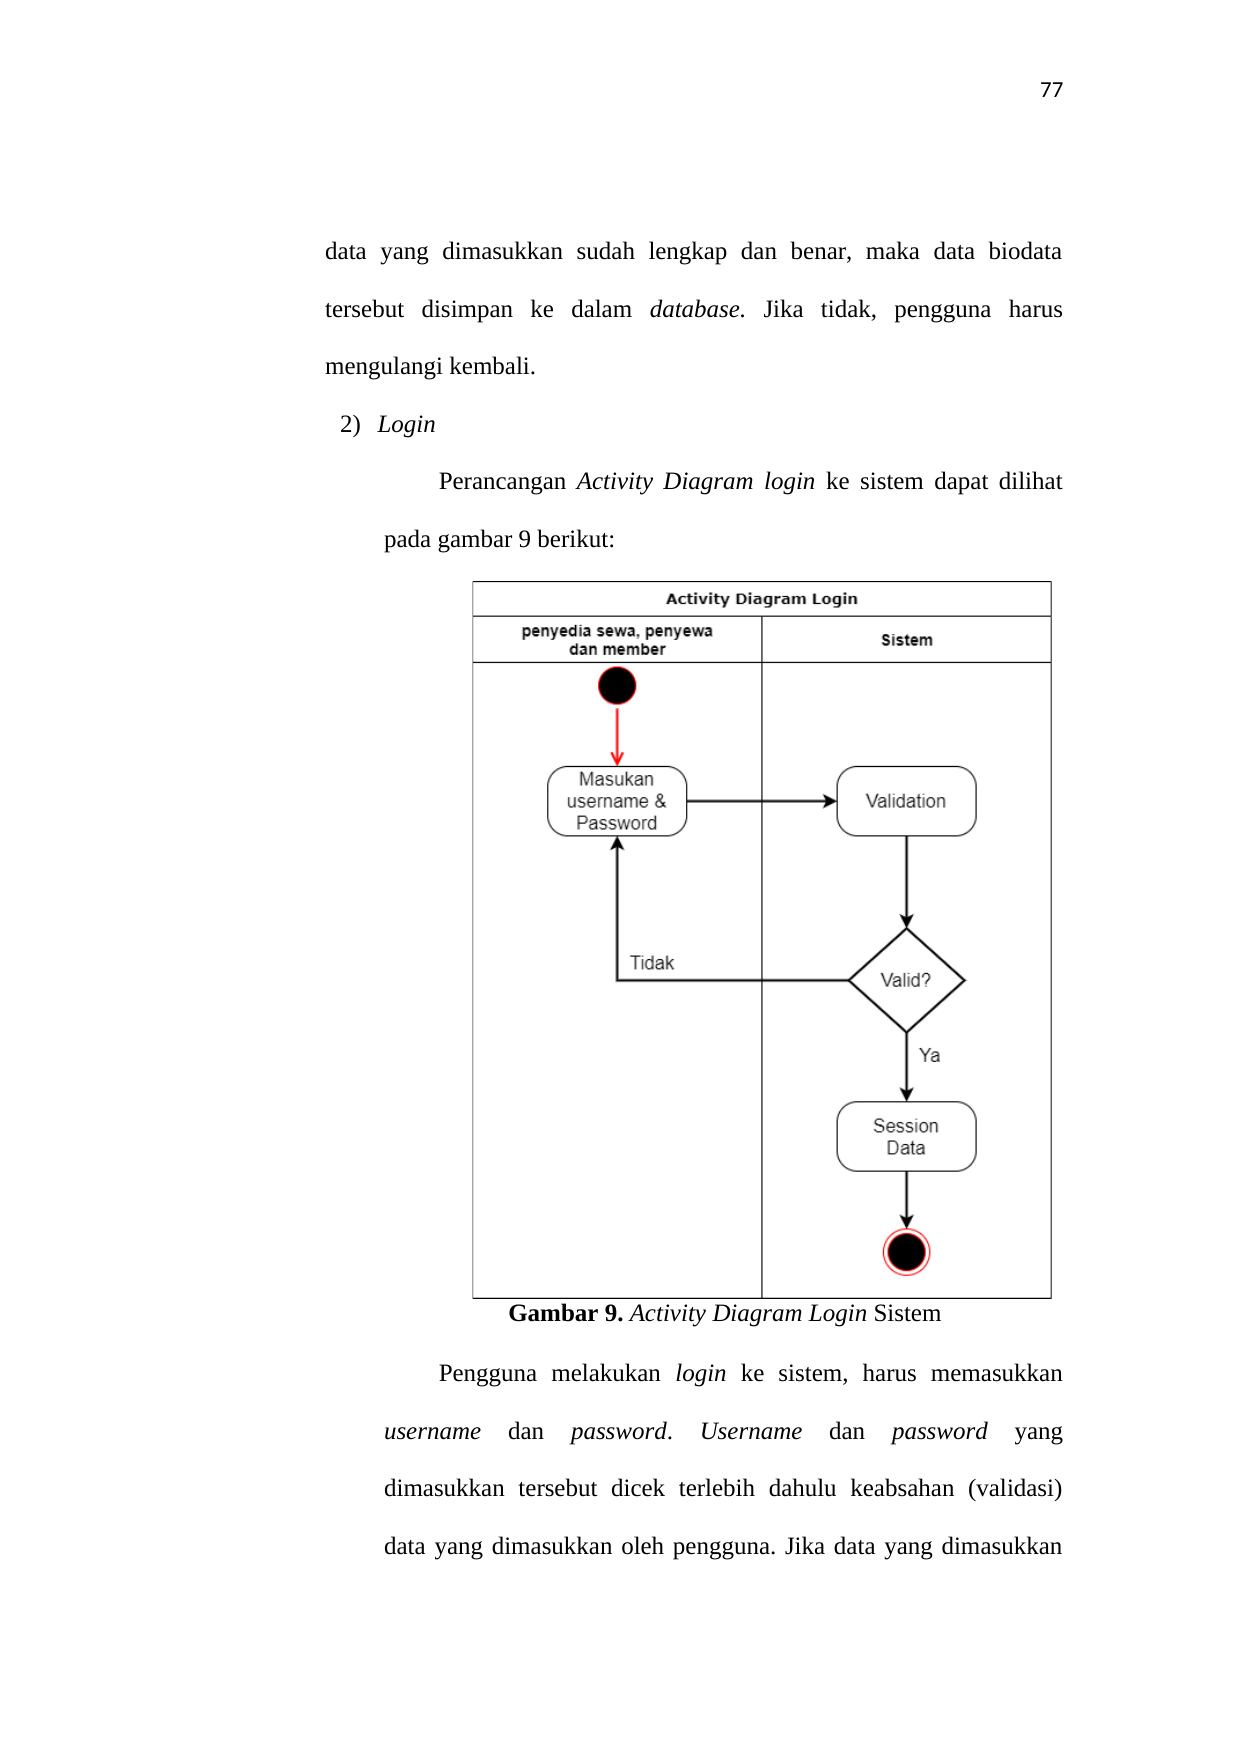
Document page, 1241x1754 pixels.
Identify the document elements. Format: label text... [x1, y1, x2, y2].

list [325, 236, 1063, 380]
text Gambar 9. Activity Diagram Login Sistem [311, 1298, 1063, 1327]
list Login [340, 409, 1063, 437]
picture [472, 581, 1052, 1299]
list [384, 1358, 1063, 1559]
list Perancangan Activity Diagram login ke sistem dapat dilihat pada gambar 9 berikut: [384, 466, 1063, 552]
